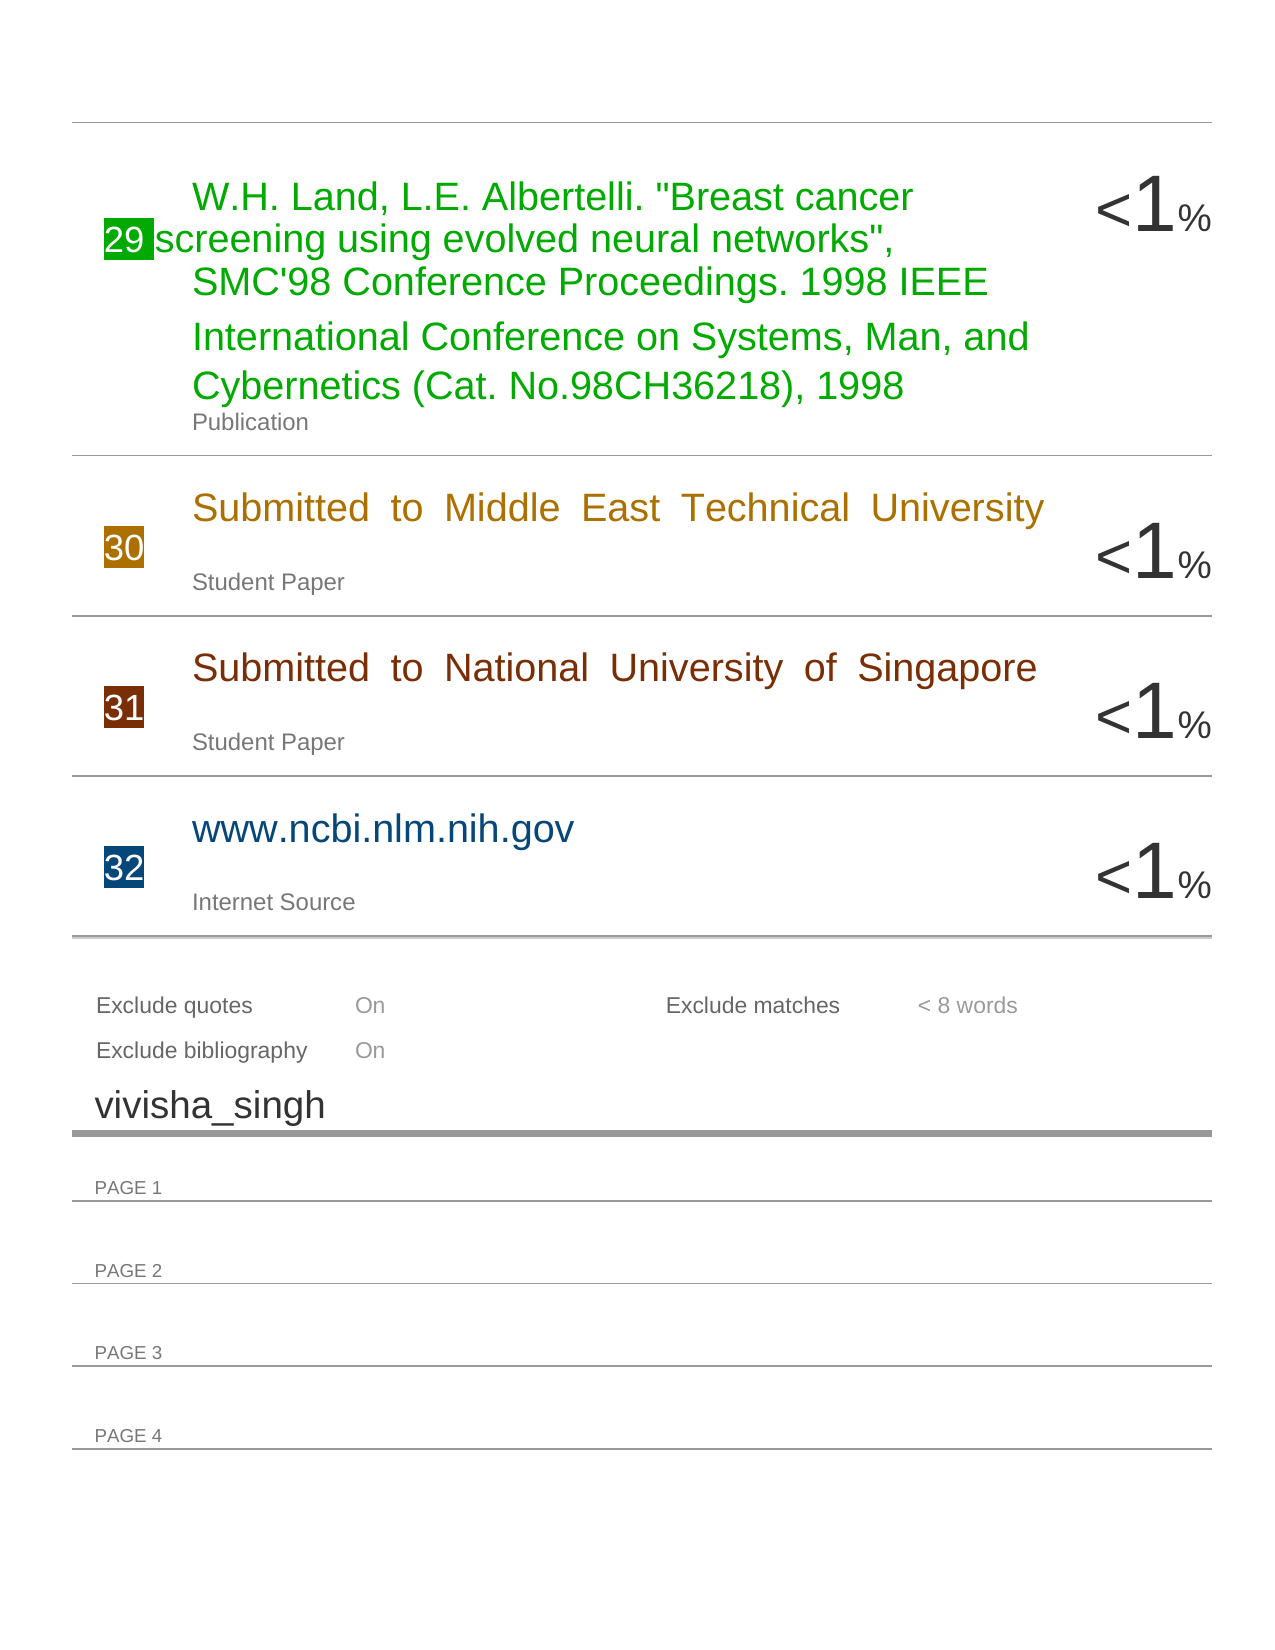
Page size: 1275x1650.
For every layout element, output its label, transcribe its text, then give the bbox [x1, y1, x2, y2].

subtitle PAGE 2 [94, 1259, 1212, 1281]
table_cell www.ncbi.nlm.nih.gov 32 Internet Source [72, 777, 1096, 935]
table_cell <1% [1096, 123, 1212, 455]
table_cell W.H. Land, L.E. Albertelli. "Breast cancer 29 screening using evolved neural networks", SMC'98 Conference Proceedings. 1998 IEEE International Conference on Systems, Man, and Cybernetics (Cat. No.98CH36218), 1998 Publication [72, 123, 1096, 455]
table_cell Submitted to Middle East Technical University 30 Student Paper [72, 456, 1096, 615]
text Exclude bibliography On [96, 1037, 1212, 1064]
subtitle vivisha_singh [94, 1082, 1212, 1127]
text Exclude quotes On Exclude matches < 8 words [96, 992, 1212, 1019]
table_cell Submitted to National University of Singapore 31 Student Paper [72, 617, 1096, 775]
table_cell <1% [1096, 777, 1212, 935]
subtitle PAGE 4 [94, 1425, 1212, 1446]
subtitle PAGE 3 [94, 1342, 1212, 1364]
subtitle PAGE 1 [94, 1177, 1212, 1198]
table_cell <1% [1096, 456, 1212, 615]
table_cell <1% [1096, 617, 1212, 775]
